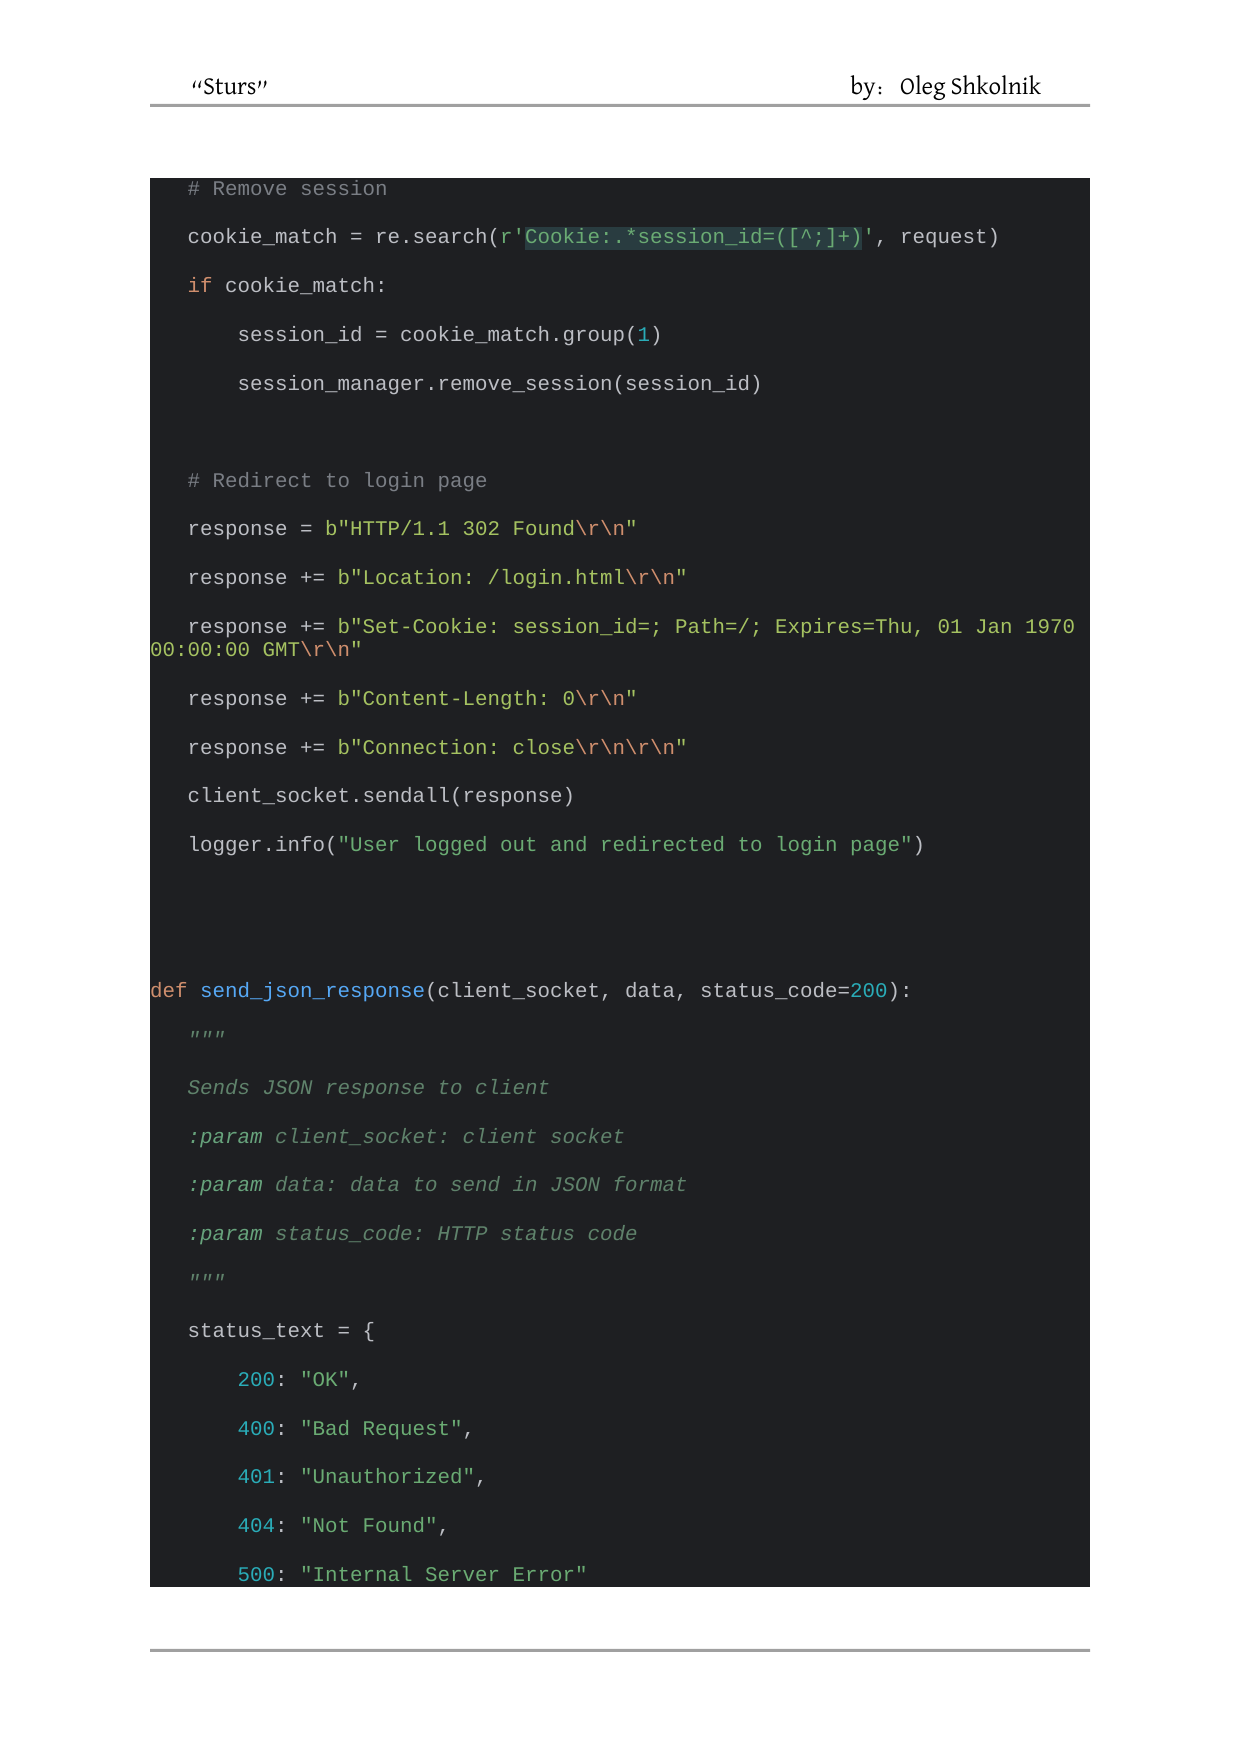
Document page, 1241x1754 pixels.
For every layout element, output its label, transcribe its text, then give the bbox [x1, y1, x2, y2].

text :param status_code: HTTP status code [150, 1223, 1090, 1247]
text 500: "Internal Server Error" [150, 1564, 1090, 1587]
text client_socket.sendall(response) [150, 785, 1090, 809]
text status_text = { [150, 1320, 1090, 1344]
text 404: "Not Found", [150, 1515, 1090, 1539]
text cookie_match = re.search(r'Cookie:.*session_id=([^;]+)', request) [862, 227, 1090, 250]
text session_manager.remove_session(session_id) [150, 372, 1090, 396]
text cookie_match = re.search(r'Cookie:.*session_id=([^;]+)', request) [150, 227, 525, 250]
text session_id = cookie_match.group(1) [150, 324, 1090, 347]
text logger.info("User logged out and redirected to login page") [150, 834, 1090, 858]
text Sends JSON response to client [150, 1077, 1090, 1101]
text response = b"HTTP/1.1 302 Found\r\n" [150, 518, 1090, 542]
text :param data: data to send in JSON format [150, 1174, 1090, 1198]
text if cookie_match: [150, 275, 1090, 299]
text response += b"Connection: close\r\n\r\n" [150, 737, 1090, 760]
text response += b"Content-Length: 0\r\n" [150, 688, 1090, 712]
text :param client_socket: client socket [150, 1126, 1090, 1149]
text # Remove session [150, 178, 1090, 202]
text """ [150, 1028, 1090, 1052]
text response += b"Set-Cookie: session_id=; Path=/; Expires=Thu, 01 Jan 1970 00:00:00 GMT\r\n" [150, 616, 1090, 663]
text 400: "Bad Request", [150, 1418, 1090, 1441]
text def send_json_response(client_socket, data, status_code=200): [150, 980, 1090, 1003]
text response += b"Location: /login.html\r\n" [150, 567, 1090, 591]
text 401: "Unauthorized", [150, 1466, 1090, 1490]
text """ [150, 1272, 1090, 1295]
text 200: "OK", [150, 1369, 1090, 1393]
text # Redirect to login page [150, 470, 1090, 493]
